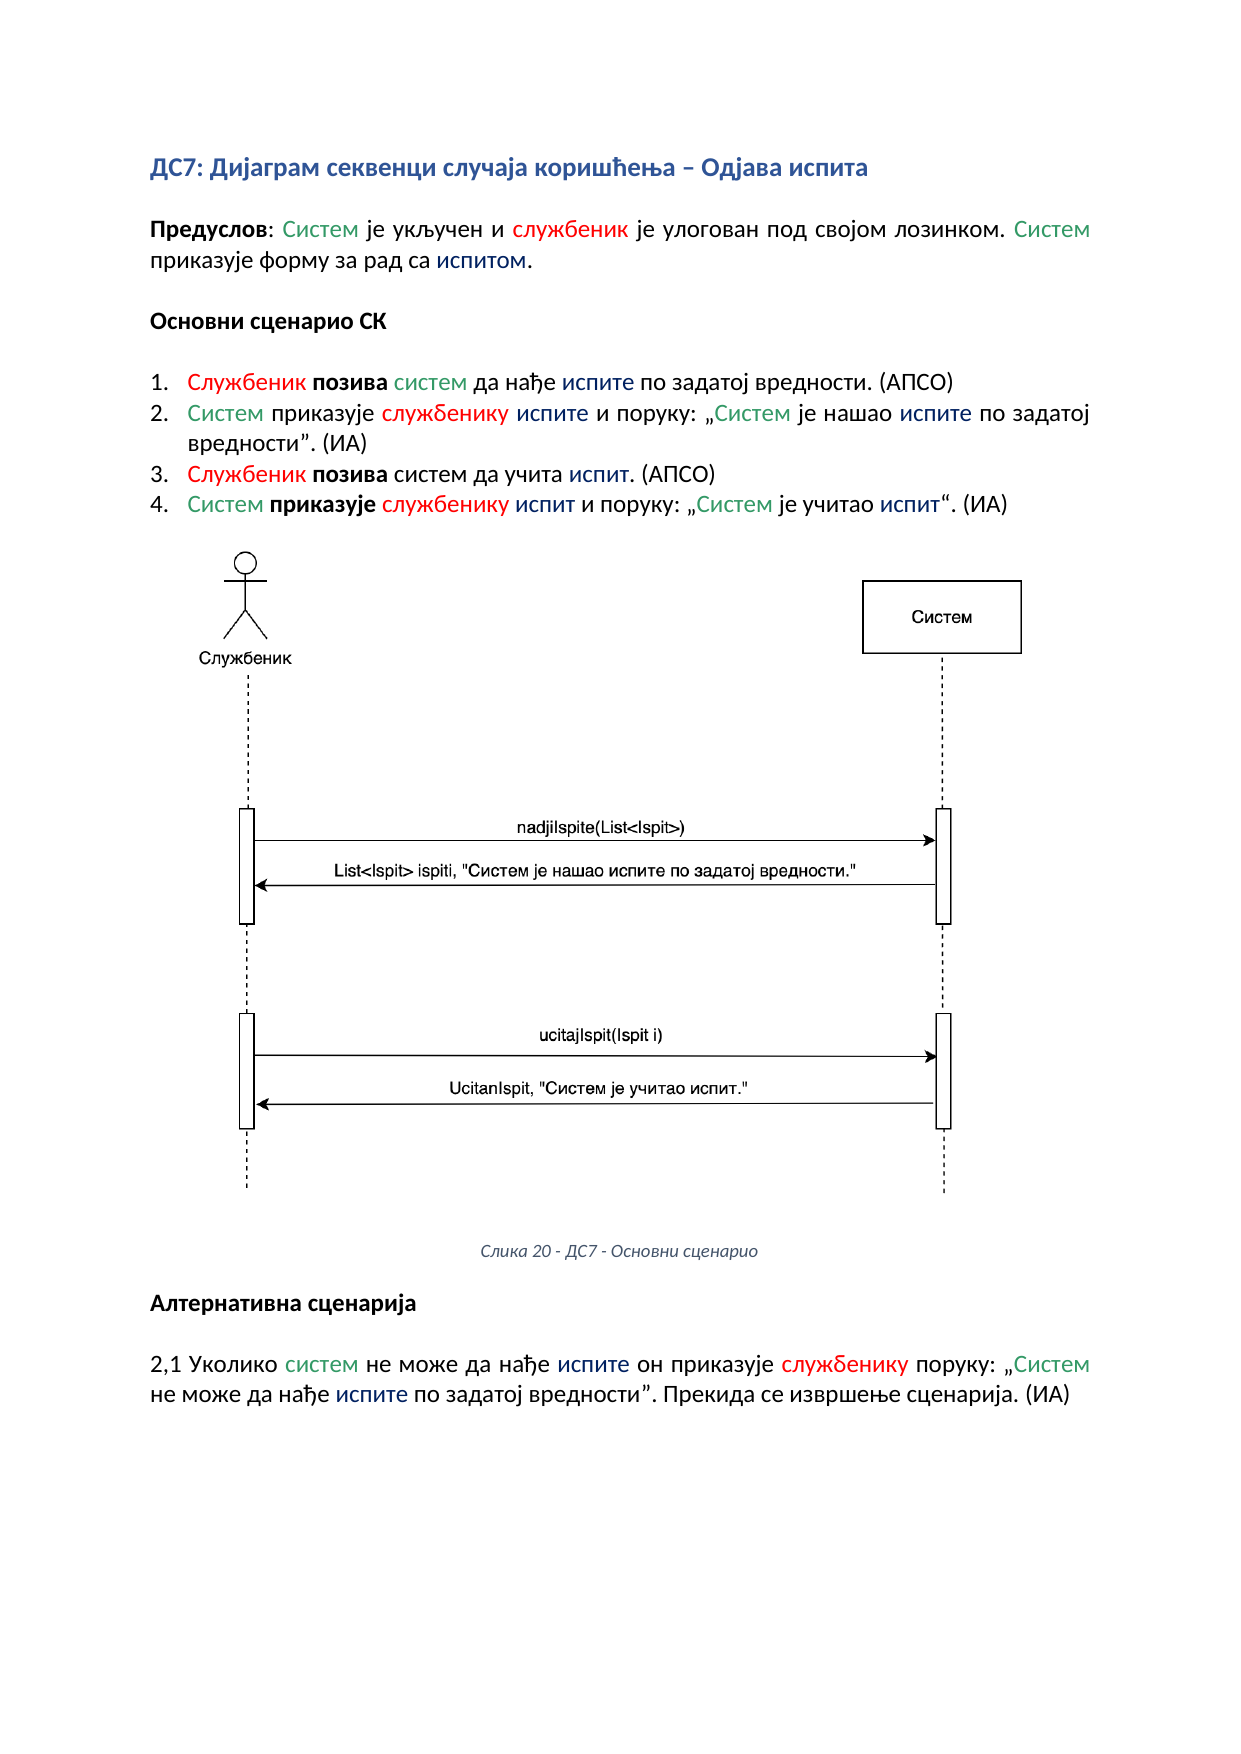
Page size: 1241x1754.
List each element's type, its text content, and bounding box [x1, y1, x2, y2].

text 2,1 Уколико систем не може да нађе испите он приказује службенику поруку: „Систем не може да нађе испите по задатој вредности”. Прекида се извршење сценарија. (ИА) [150, 1348, 1090, 1409]
list Службеник позива систем да учита испит. (АПСО) [150, 458, 1090, 488]
picture [191, 531, 1049, 1227]
list Службеник позива систем да нађе испите по задатој вредности. (АПСО) [150, 366, 1090, 397]
subtitle ДС7: Дијаграм секвенци случаја коришћења – Одјава испита [150, 150, 1090, 183]
text Алтернативна сценарија [150, 1287, 1090, 1317]
list Систем приказује службенику испит и поруку: „Систем је учитао испит“. (ИА) [150, 488, 1090, 519]
list Систем приказује службенику испите и поруку: „Систем је нашао испите по задатој вредности”. (ИА) [150, 397, 1090, 458]
text Основни сценарио СК [150, 305, 1090, 336]
text Предуслов: Систем је укључен и службеник je улогован под својом лозинком. Систем приказује форму за рад са испитом. [150, 213, 1090, 274]
subtitle Слика 20 - ДС7 - Основни сценарио [150, 1239, 1090, 1262]
